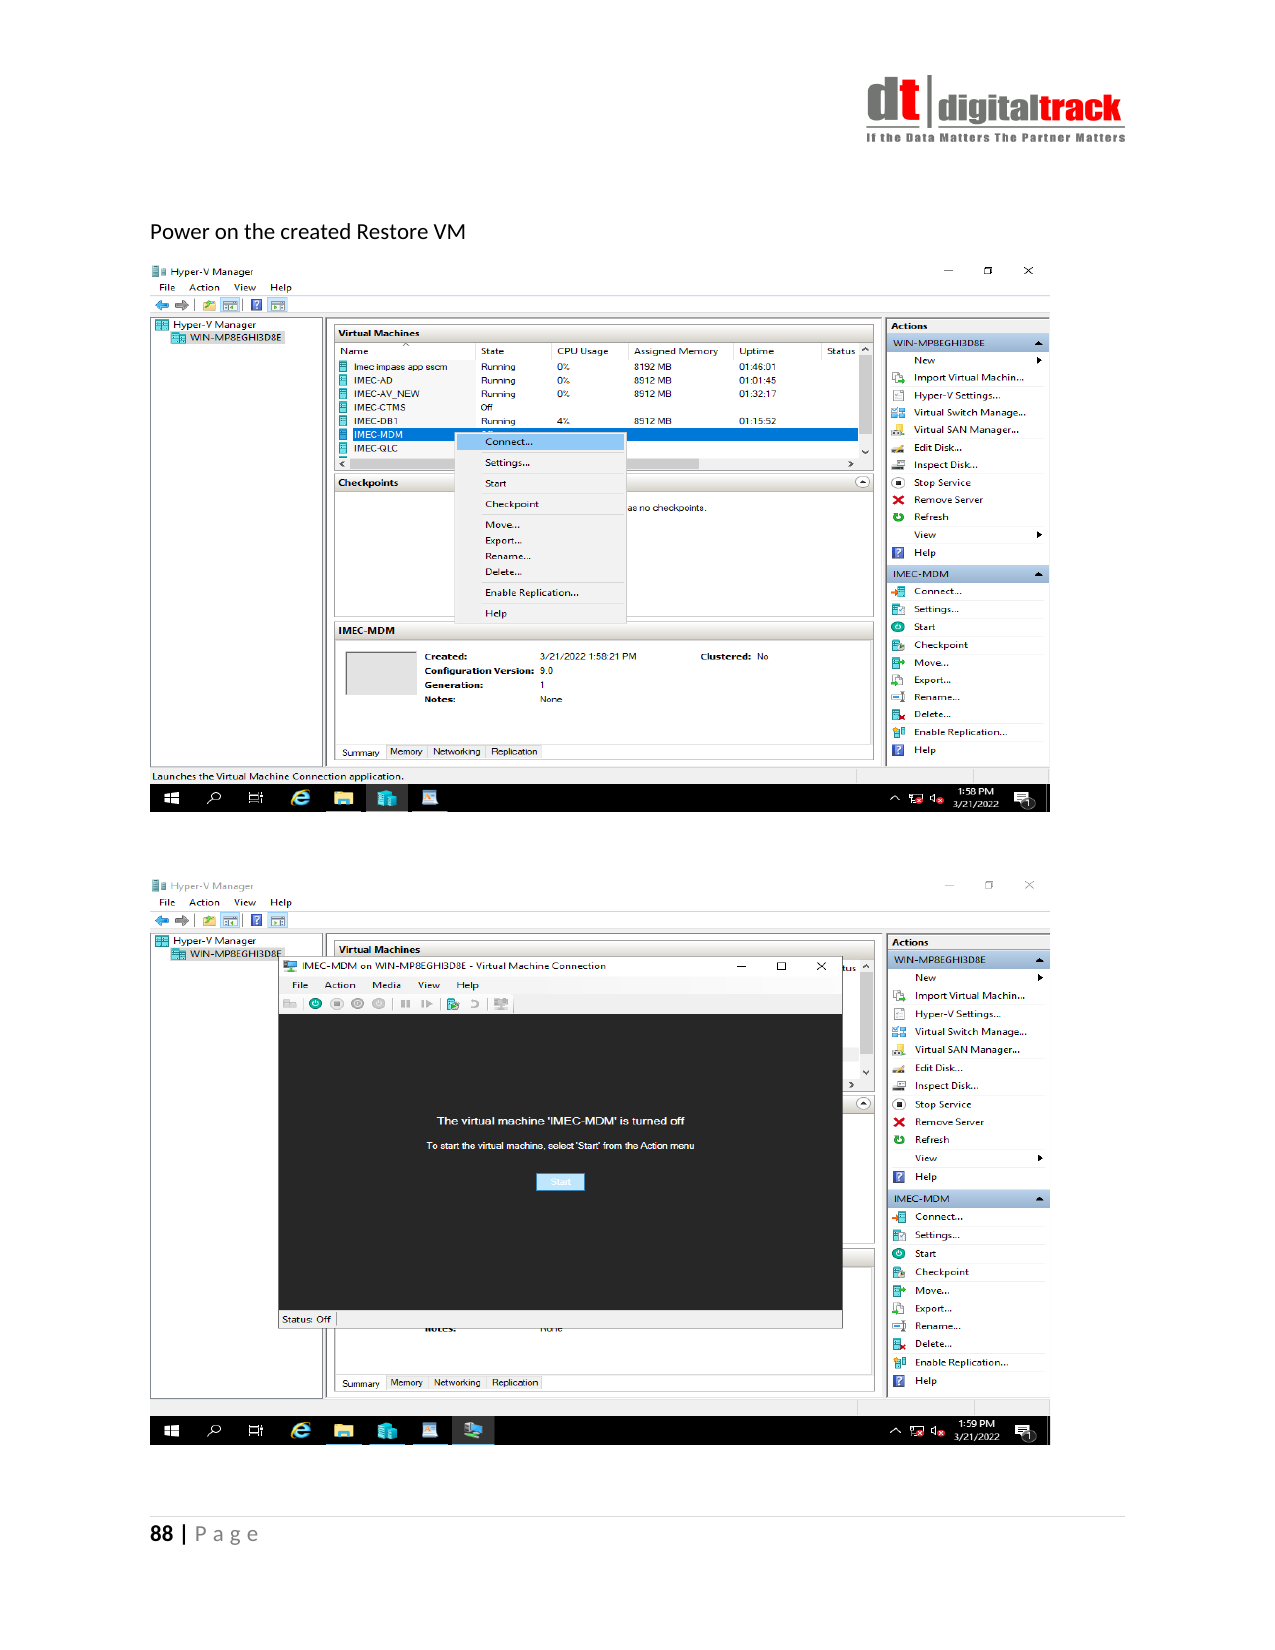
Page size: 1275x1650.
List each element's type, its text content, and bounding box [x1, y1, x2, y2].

picture [150, 877, 1050, 1445]
picture [150, 263, 1050, 812]
text Power on the created Restore VM [150, 217, 1125, 245]
picture [866, 75, 1125, 142]
